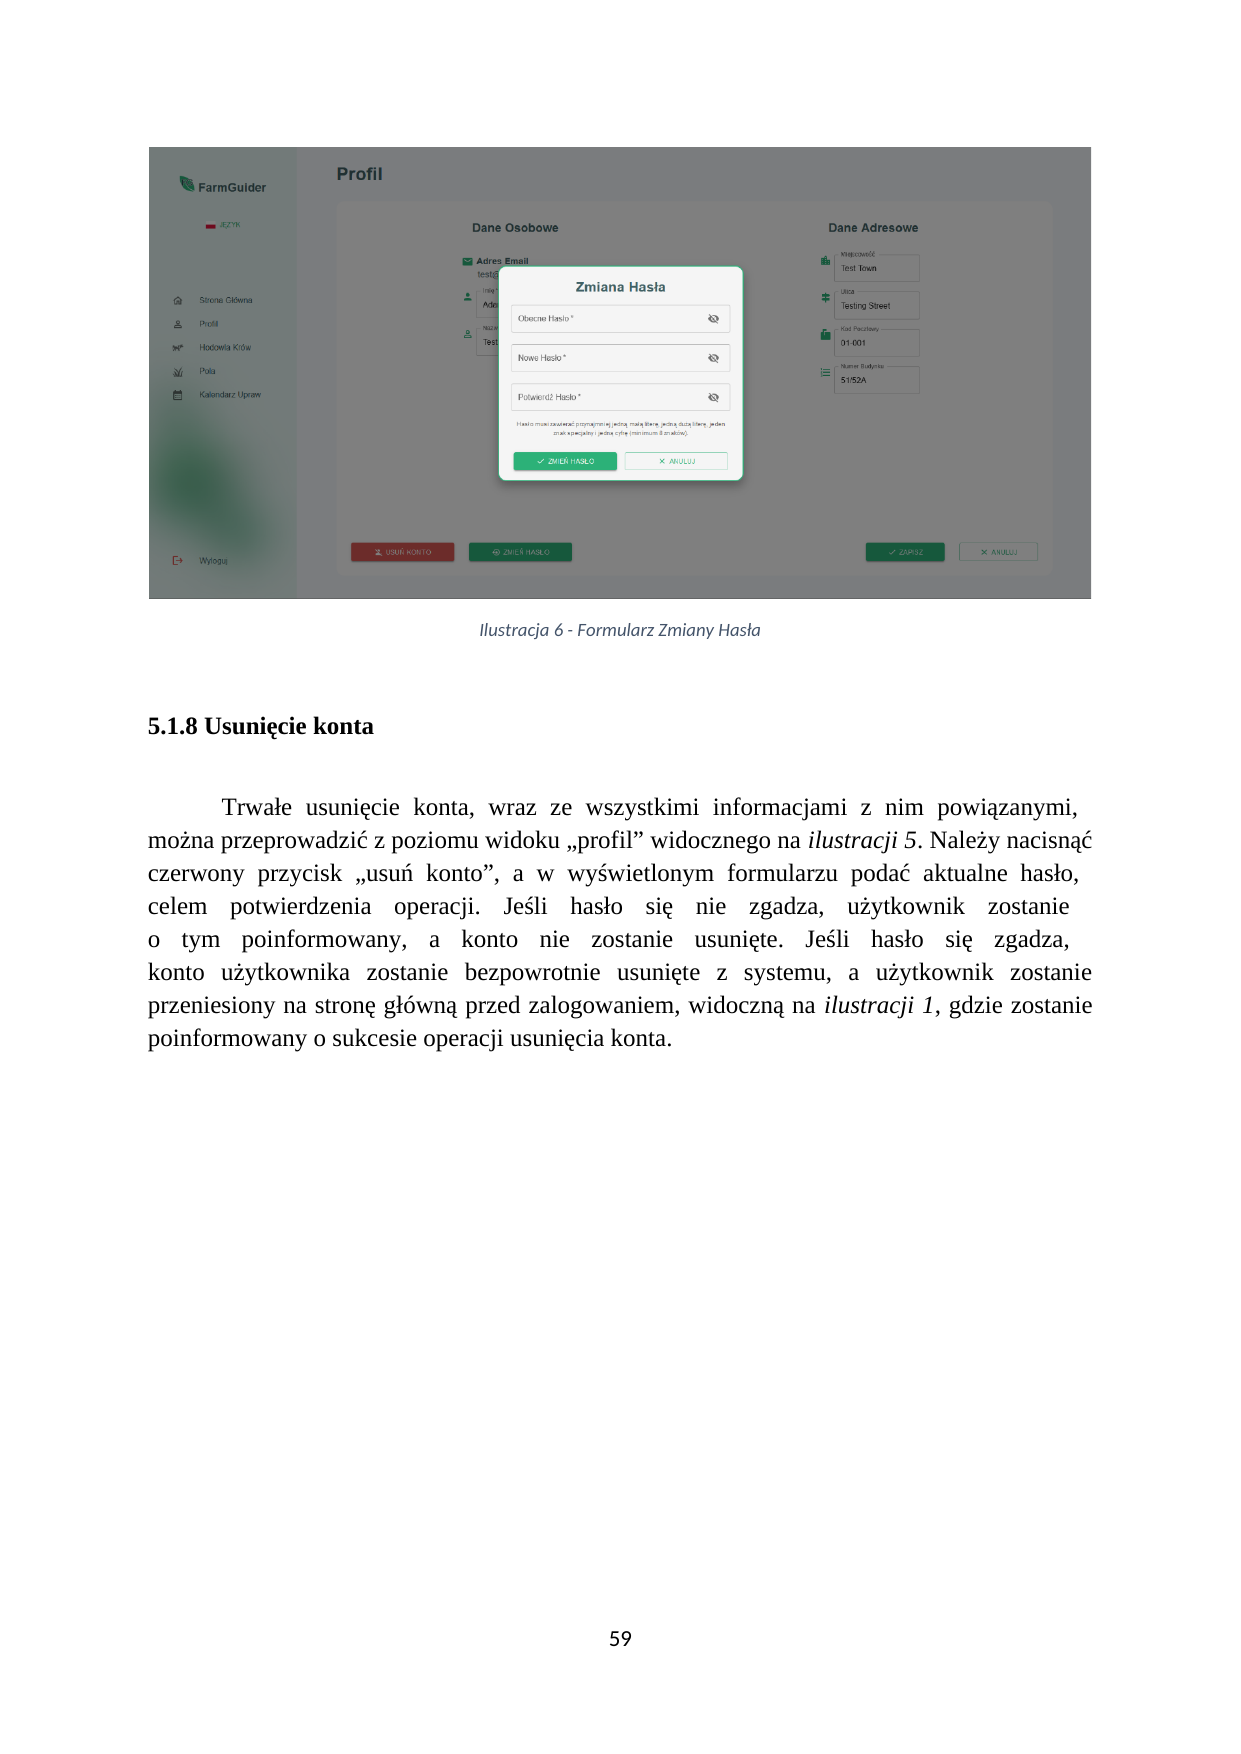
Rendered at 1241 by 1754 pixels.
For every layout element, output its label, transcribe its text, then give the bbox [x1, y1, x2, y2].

text Trwałe usunięcie konta, wraz ze wszystkimi informacjami z nim powiązanymi, można przeprowadzić z poziomu widoku „profil” widocznego na ilustracji 5. Należy nacisnąć czerwony przycisk „usuń konto”, a w wyświetlonym formularzu podać aktualne hasło, celem potwierdzenia operacji. Jeśli hasło się nie zgadza, użytkownik zostanie o tym poinformowany, a konto nie zostanie usunięte. Jeśli hasło się zgadza, konto użytkownika zostanie bezpowrotnie usunięte z systemu, a użytkownik zostanie przeniesiony na stronę główną przed zalogowaniem, widoczną na ilustracji 1, gdzie zostanie poinformowany o sukcesie operacji usunięcia konta. [148, 792, 1093, 1052]
picture [149, 147, 1092, 599]
subtitle 5.1.8 Usunięcie konta [148, 711, 1093, 740]
